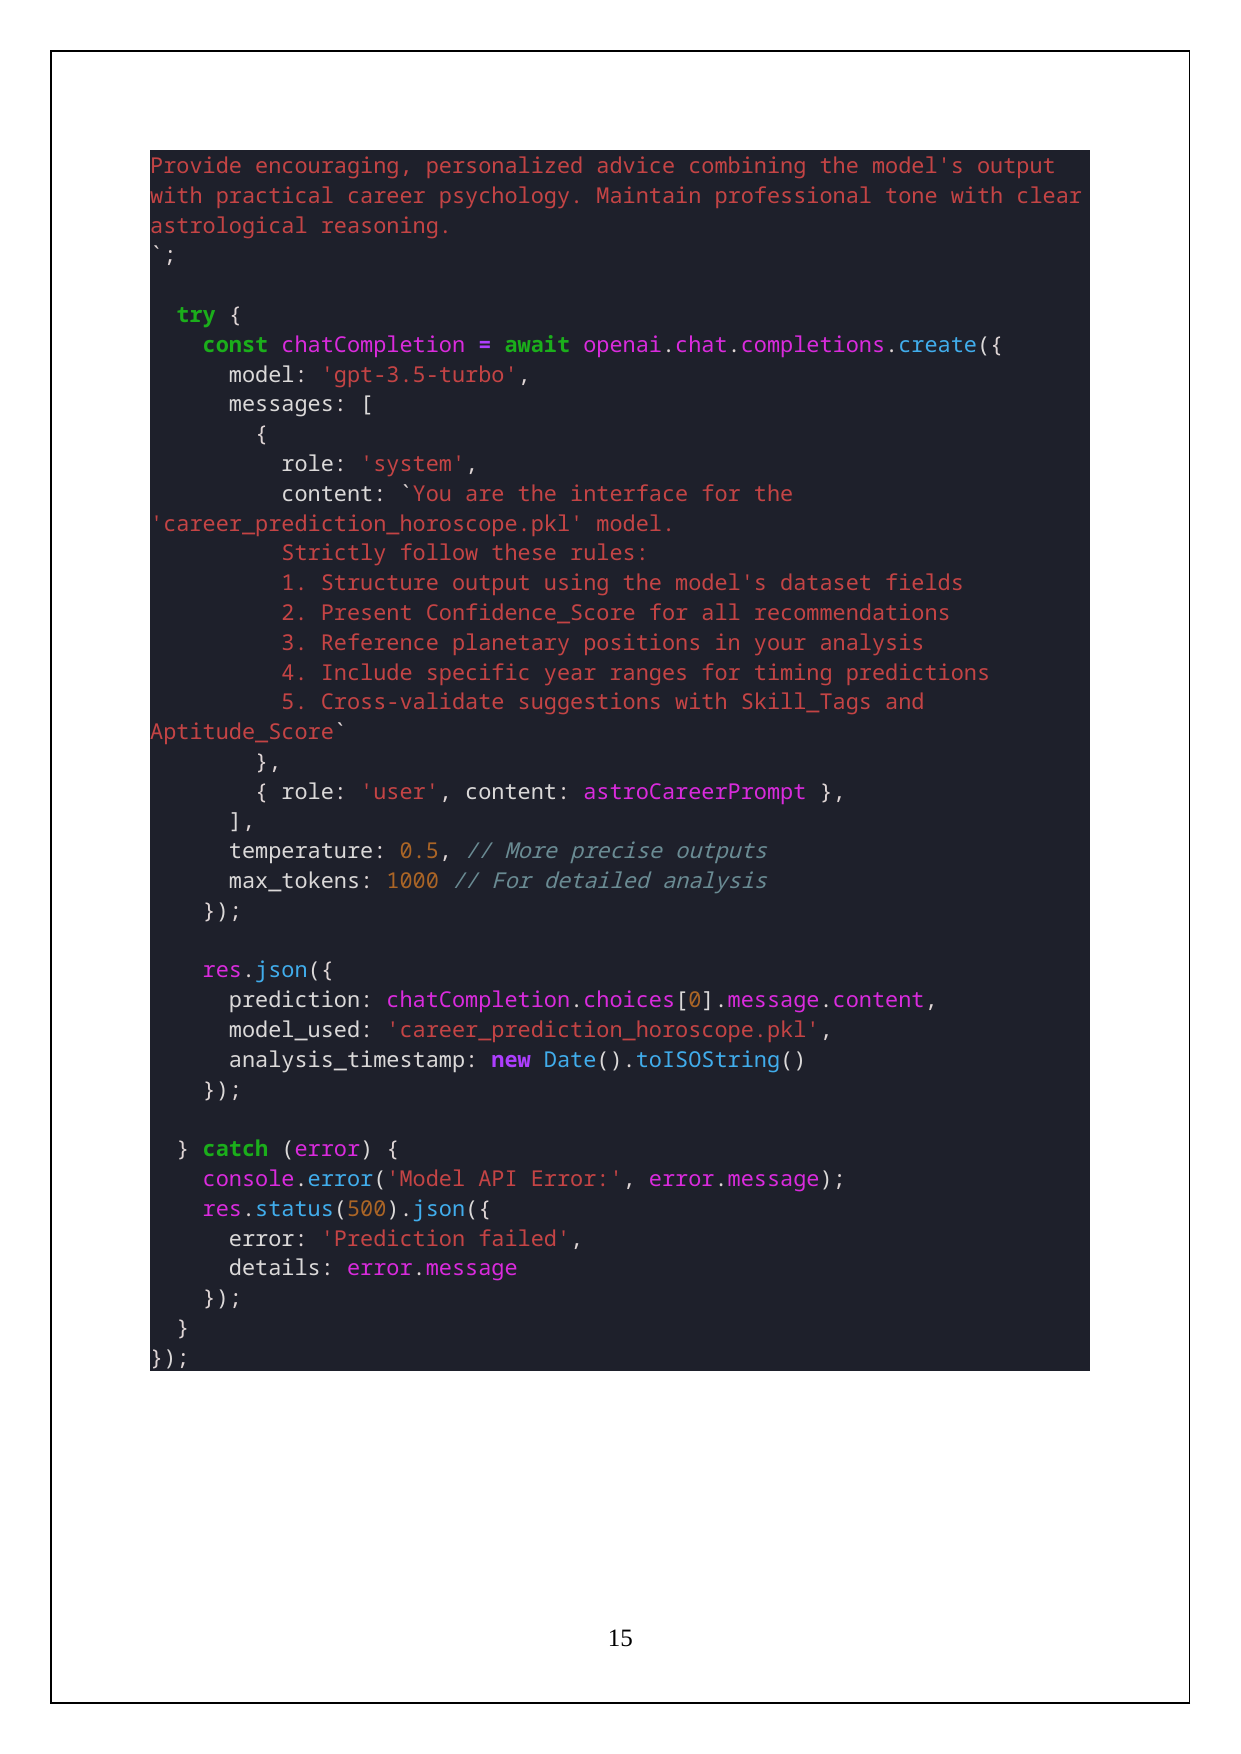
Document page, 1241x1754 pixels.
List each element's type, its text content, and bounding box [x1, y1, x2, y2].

text { [150, 418, 1090, 448]
text messages: [ [150, 388, 1090, 418]
text { role: 'user', content: astroCareerPrompt }, [150, 776, 1090, 805]
text res.json({ [150, 954, 1090, 984]
text }); [150, 1282, 1090, 1312]
text res.status(500).json({ [150, 1193, 1090, 1222]
text analysis_timestamp: new Date().toISOString() [150, 1044, 1090, 1073]
text }); [150, 1073, 1090, 1103]
text 2. Present Confidence_Score for all recommendations [150, 597, 1090, 627]
text 5. Cross-validate suggestions with Skill_Tags and Aptitude_Score` [150, 686, 1090, 746]
text role: 'system', [150, 448, 1090, 478]
text prediction: chatCompletion.choices[0].message.content, [150, 984, 1090, 1014]
text }); [150, 895, 1090, 924]
text }, [150, 746, 1090, 776]
text } [150, 1312, 1090, 1342]
text Provide encouraging, personalized advice combining the model's output with practical career psychology. Maintain professional tone with clear astrological reasoning. [150, 150, 1090, 239]
text model_used: 'career_prediction_horoscope.pkl', [150, 1014, 1090, 1044]
text }); [150, 1342, 1090, 1371]
text model: 'gpt-3.5-turbo', [150, 358, 1090, 388]
text const chatCompletion = await openai.chat.completions.create({ [150, 329, 1090, 358]
text } catch (error) { [150, 1133, 1090, 1163]
text ], [150, 805, 1090, 835]
text max_tokens: 1000 // For detailed analysis [150, 865, 1090, 895]
text 4. Include specific year ranges for timing predictions [150, 656, 1090, 686]
text temperature: 0.5, // More precise outputs [150, 835, 1090, 865]
text Strictly follow these rules: [150, 537, 1090, 567]
text error: 'Prediction failed', [150, 1222, 1090, 1252]
text 1. Structure output using the model's dataset fields [150, 567, 1090, 597]
text console.error('Model API Error:', error.message); [150, 1163, 1090, 1193]
text 3. Reference planetary positions in your analysis [150, 627, 1090, 656]
text `; [150, 239, 1090, 269]
text content: `You are the interface for the 'career_prediction_horoscope.pkl' model. [150, 478, 1090, 537]
text details: error.message [150, 1252, 1090, 1282]
text try { [150, 299, 1090, 329]
